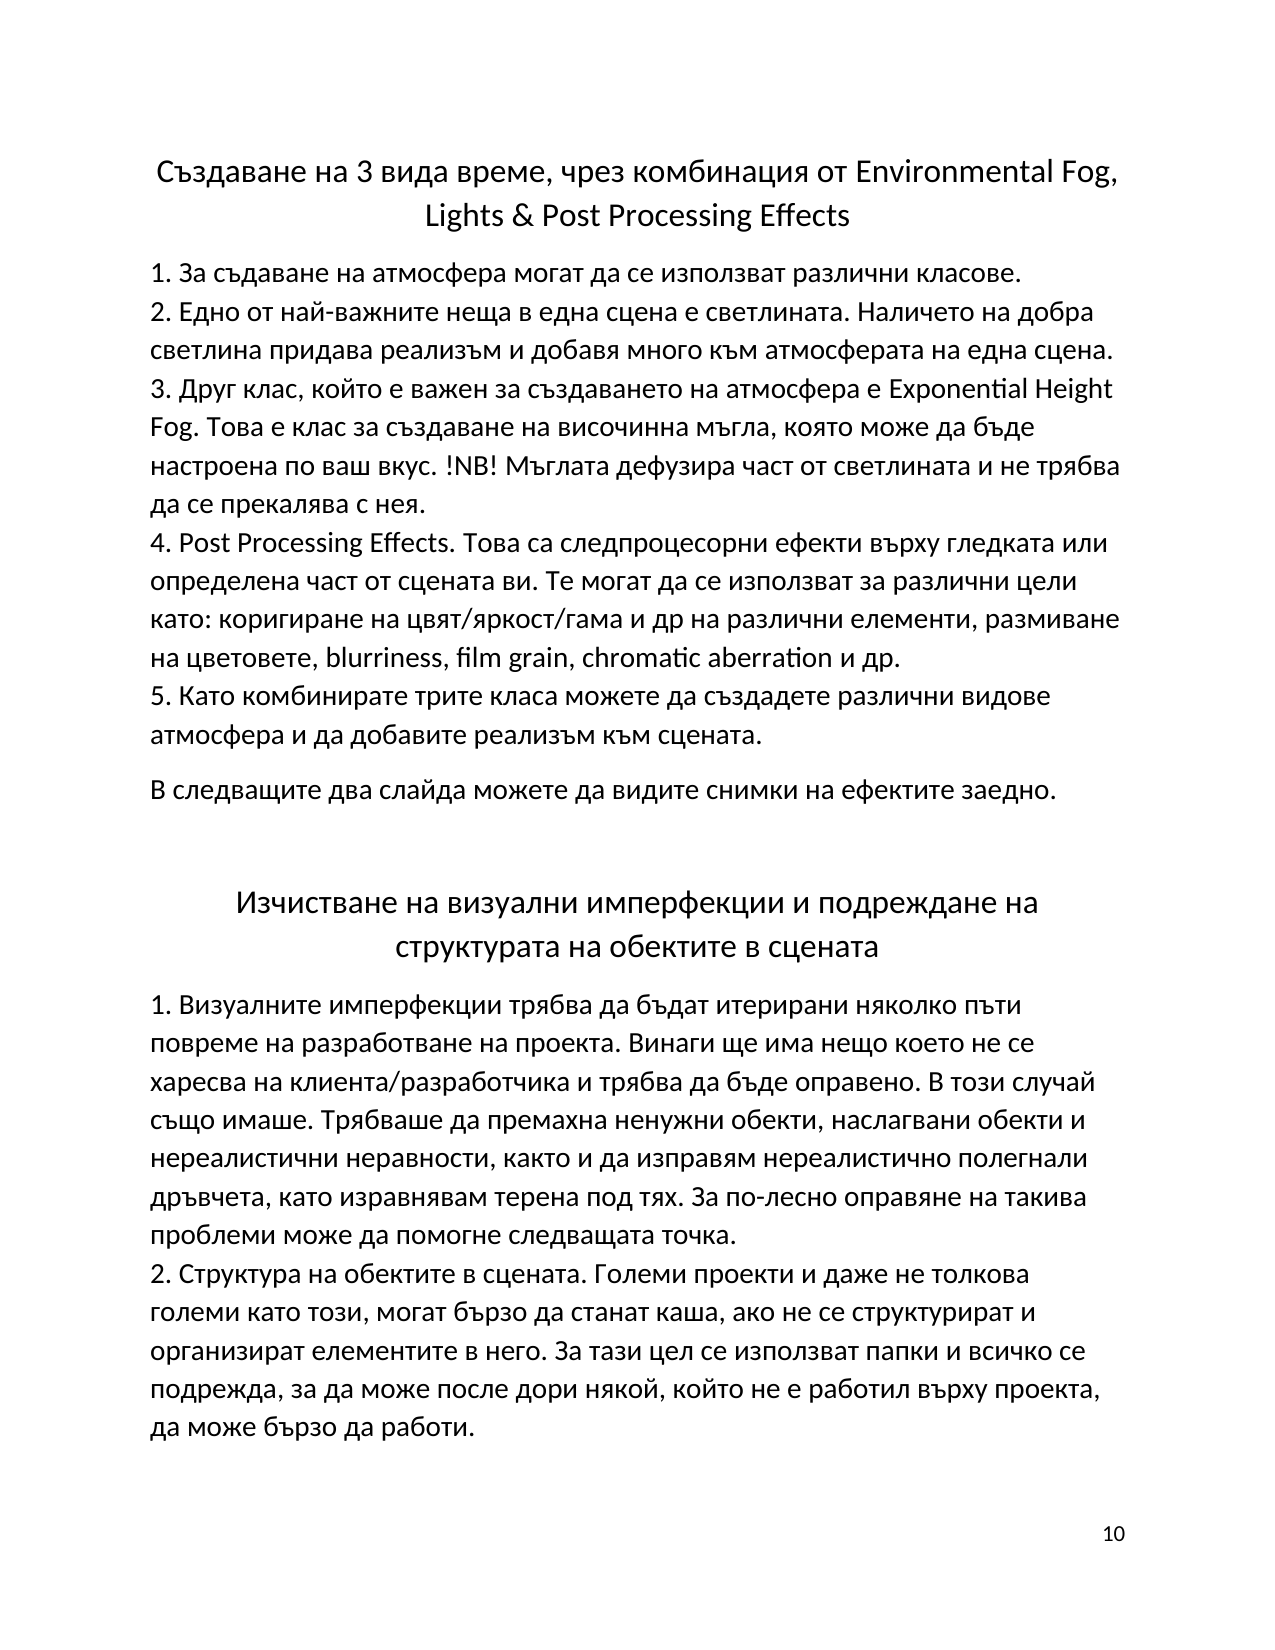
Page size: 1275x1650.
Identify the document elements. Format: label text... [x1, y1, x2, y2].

text 1. Визуалните имперфекции трябва да бъдат итерирани няколко пъти повреме на разработване на проекта. Винаги ще има нещо което не се харесва на клиента/разработчика и трябва да бъде оправено. В този случай също имаше. Трябваше да премахна ненужни обекти, наслагвани обекти и нереалистични неравности, както и да изправям нереалистично полегнали дръвчета, като изравнявам терена под тях. За по-лесно оправяне на такива проблеми може да помогне следващата точка. 2. Структура на обектите в сцената. Големи проекти и даже не толкова големи като този, могат бързо да станат каша, ако не се структурират и организират елементите в него. За тази цел се използват папки и всичко се подрежда, за да може после дори някой, който не е работил върху проекта, да може бързо да работи. [150, 986, 1125, 1444]
text Изчистване на визуални имперфекции и подреждане на структурата на обектите в сцената [150, 881, 1125, 966]
text В следващите два слайда можете да видите снимки на ефектите заедно. [150, 771, 1125, 807]
text Създаване на 3 вида време, чрез комбинация от Environmental Fog, Lights & Post Processing Effects [150, 150, 1125, 235]
text 1. За съдаване на атмосфера могат да се използват различни класове. 2. Едно от най-важните неща в една сцена е светлината. Наличето на добра светлина придава реализъм и добавя много към атмосферата на една сцена. 3. Друг клас, който е важен за създаването на атмосфера е Exponential Height Fog. Това е клас за създаване на височинна мъгла, която може да бъде настроена по ваш вкус. !NB! Мъглата дефузира част от светлината и не трябва да се прекалява с нея. 4. Post Processing Effects. Това са следпроцесорни ефекти върху гледката или определена част от сцената ви. Те могат да се използват за различни цели като: коригиране на цвят/яркост/гама и др на различни елементи, размиване на цветовете, blurriness, film grain, chromatic aberration и др. 5. Като комбинирате трите класа можете да създадете различни видове атмосфера и да добавите реализъм към сцената. [150, 254, 1125, 751]
